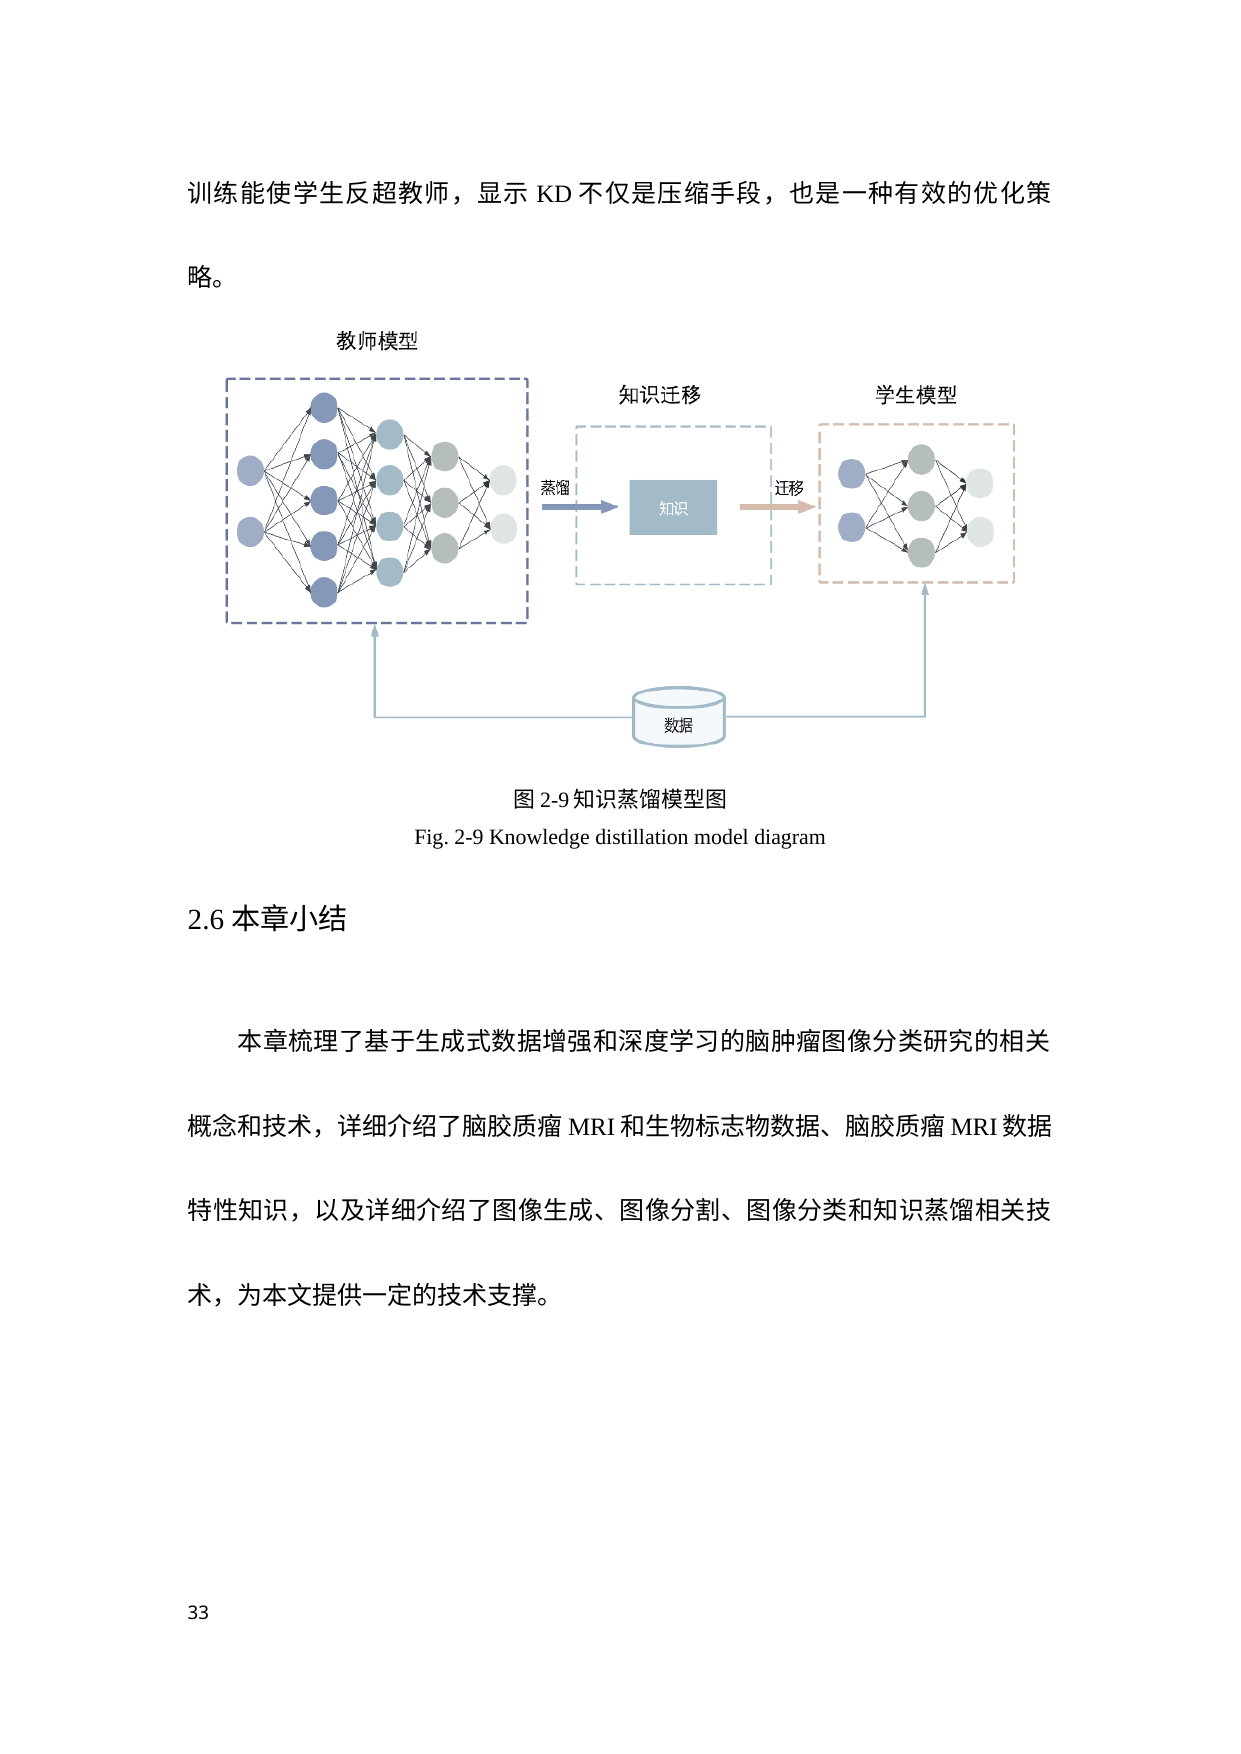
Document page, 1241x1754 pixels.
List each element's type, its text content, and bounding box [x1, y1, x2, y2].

text 本章梳理了基于生成式数据增强和深度学习的脑肿瘤图像分类研究的相关概念和技术，详细介绍了脑胶质瘤MRI和生物标志物数据、脑胶质瘤MRI数据特性知识，以及详细介绍了图像生成、图像分割、图像分类和知识蒸馏相关技术，为本文提供一定的技术支撑。 [187, 1007, 1053, 1326]
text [187, 160, 1053, 309]
picture [212, 319, 1028, 762]
text Fig. 2-9 Knowledge distillation model diagram [187, 820, 1053, 852]
subtitle 2.6 本章小结 [187, 884, 1053, 949]
text 图2-9知识蒸馏模型图 [187, 781, 1053, 814]
